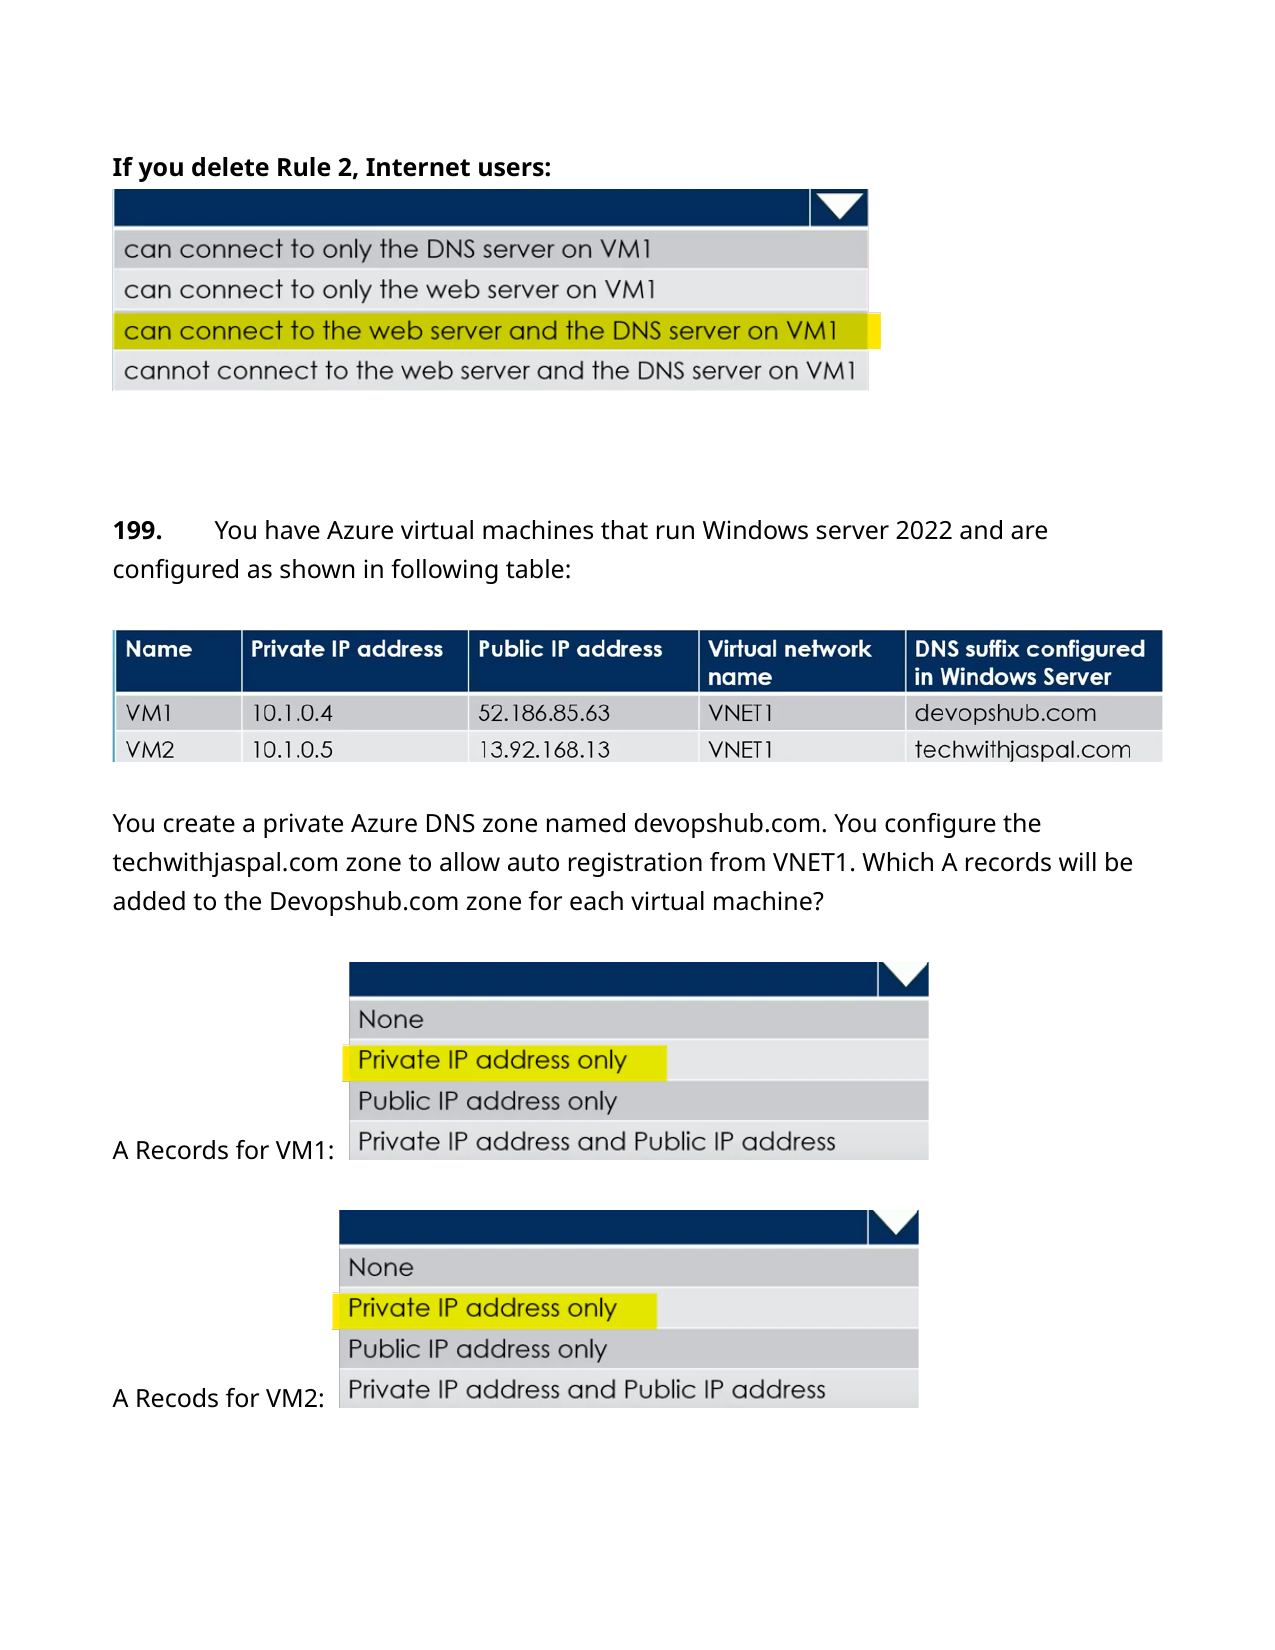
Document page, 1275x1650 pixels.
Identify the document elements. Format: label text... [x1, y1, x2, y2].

picture [112, 630, 1163, 762]
picture [341, 962, 929, 1160]
text You create a private Azure DNS zone named devopshub.com. You configure the techwithjaspal.com zone to allow auto registration from VNET1. Which A records will be added to the Devopshub.com zone for each virtual machine? [112, 806, 1162, 918]
picture [331, 1210, 919, 1408]
picture [112, 189, 882, 391]
text 199. You have Azure virtual machines that run Windows server 2022 and are configured as shown in following table: [112, 513, 1162, 586]
